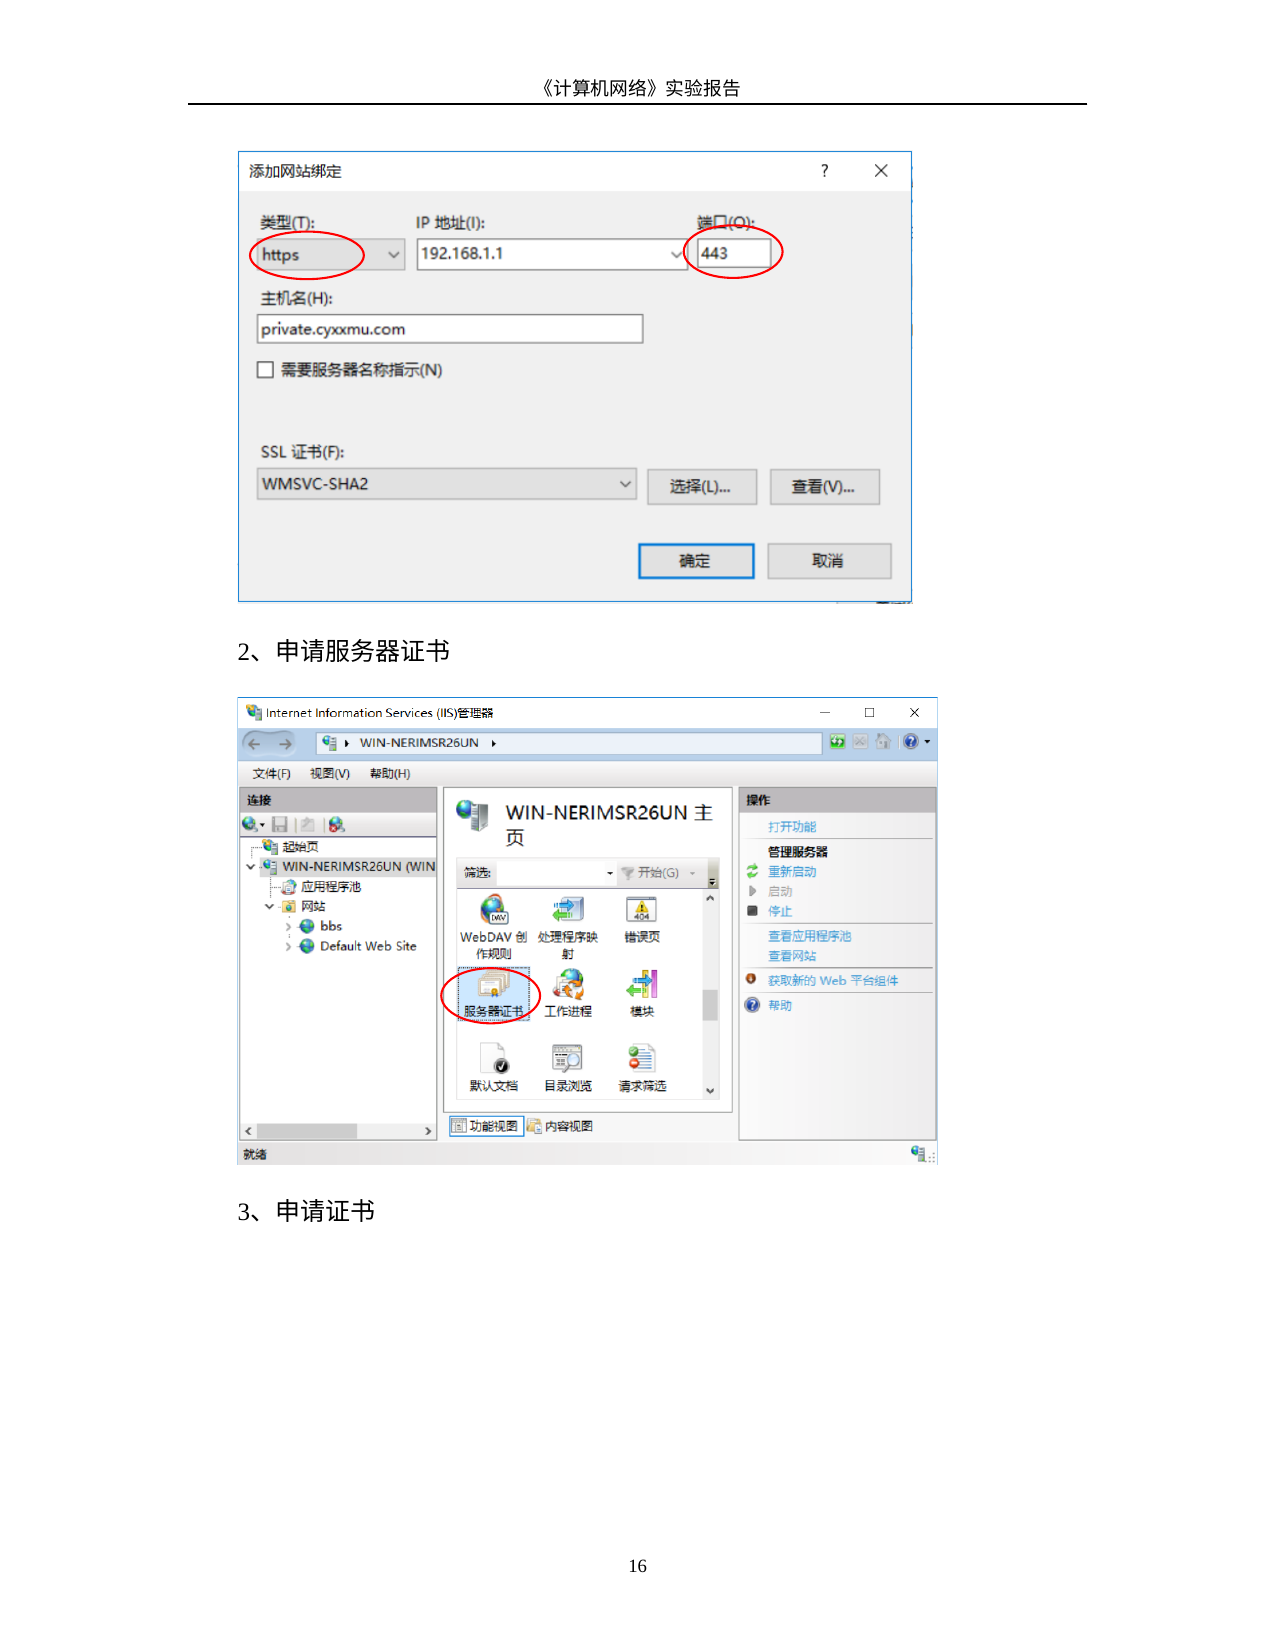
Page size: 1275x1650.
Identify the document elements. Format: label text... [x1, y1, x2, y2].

list 2、申请服务器证书 [187, 631, 1087, 667]
list 3、申请证书 [187, 1191, 1087, 1228]
picture [237, 697, 938, 1165]
picture [237, 150, 913, 604]
